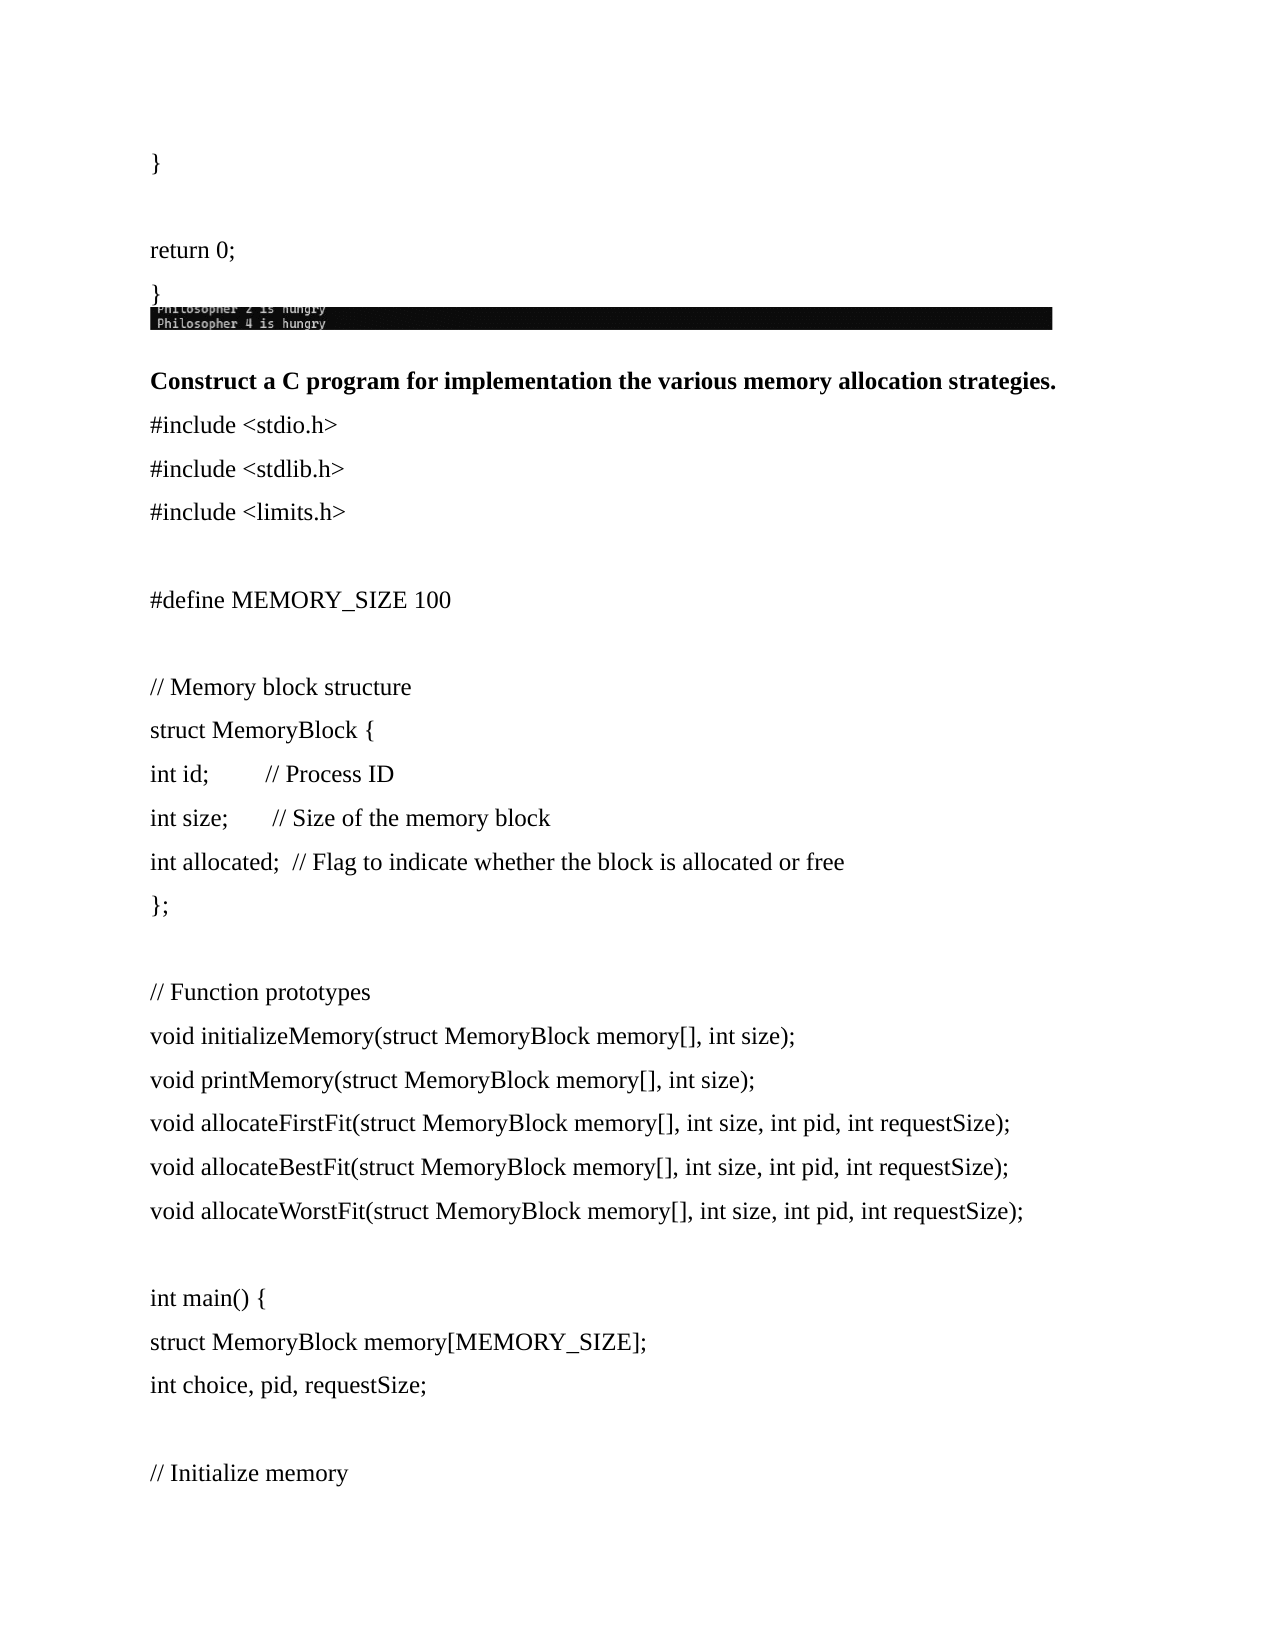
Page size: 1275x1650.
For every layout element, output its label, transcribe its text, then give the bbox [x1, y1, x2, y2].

text void allocateWorstFit(struct MemoryBlock memory[], int size, int pid, int requestSize); [150, 1197, 1125, 1224]
text int id; // Process ID [150, 761, 1125, 788]
text void allocateBestFit(struct MemoryBlock memory[], int size, int pid, int requestSize); [150, 1154, 1125, 1181]
text struct MemoryBlock memory[MEMORY_SIZE]; [150, 1328, 1125, 1355]
text }; [150, 892, 1125, 919]
text int allocated; // Flag to indicate whether the block is allocated or free [150, 848, 1125, 875]
text void printMemory(struct MemoryBlock memory[], int size); [150, 1067, 1125, 1093]
text int size; // Size of the memory block [150, 805, 1125, 832]
text } [150, 150, 1125, 177]
text #include <limits.h> [150, 499, 1125, 526]
text return 0; [150, 237, 1125, 264]
text } [150, 281, 1125, 308]
text // Memory block structure [150, 674, 1125, 701]
text // Initialize memory [150, 1459, 1125, 1486]
text int choice, pid, requestSize; [150, 1372, 1125, 1399]
text #define MEMORY_SIZE 100 [150, 586, 1125, 613]
text Construct a C program for implementation the various memory allocation strategies. [150, 368, 1125, 395]
text #include <stdlib.h> [150, 456, 1125, 482]
text void initializeMemory(struct MemoryBlock memory[], int size); [150, 1023, 1125, 1050]
text // Function prototypes [150, 979, 1125, 1006]
text void allocateFirstFit(struct MemoryBlock memory[], int size, int pid, int requestSize); [150, 1110, 1125, 1137]
text struct MemoryBlock { [150, 717, 1125, 744]
text int main() { [150, 1285, 1125, 1312]
text #include <stdio.h> [150, 412, 1125, 439]
